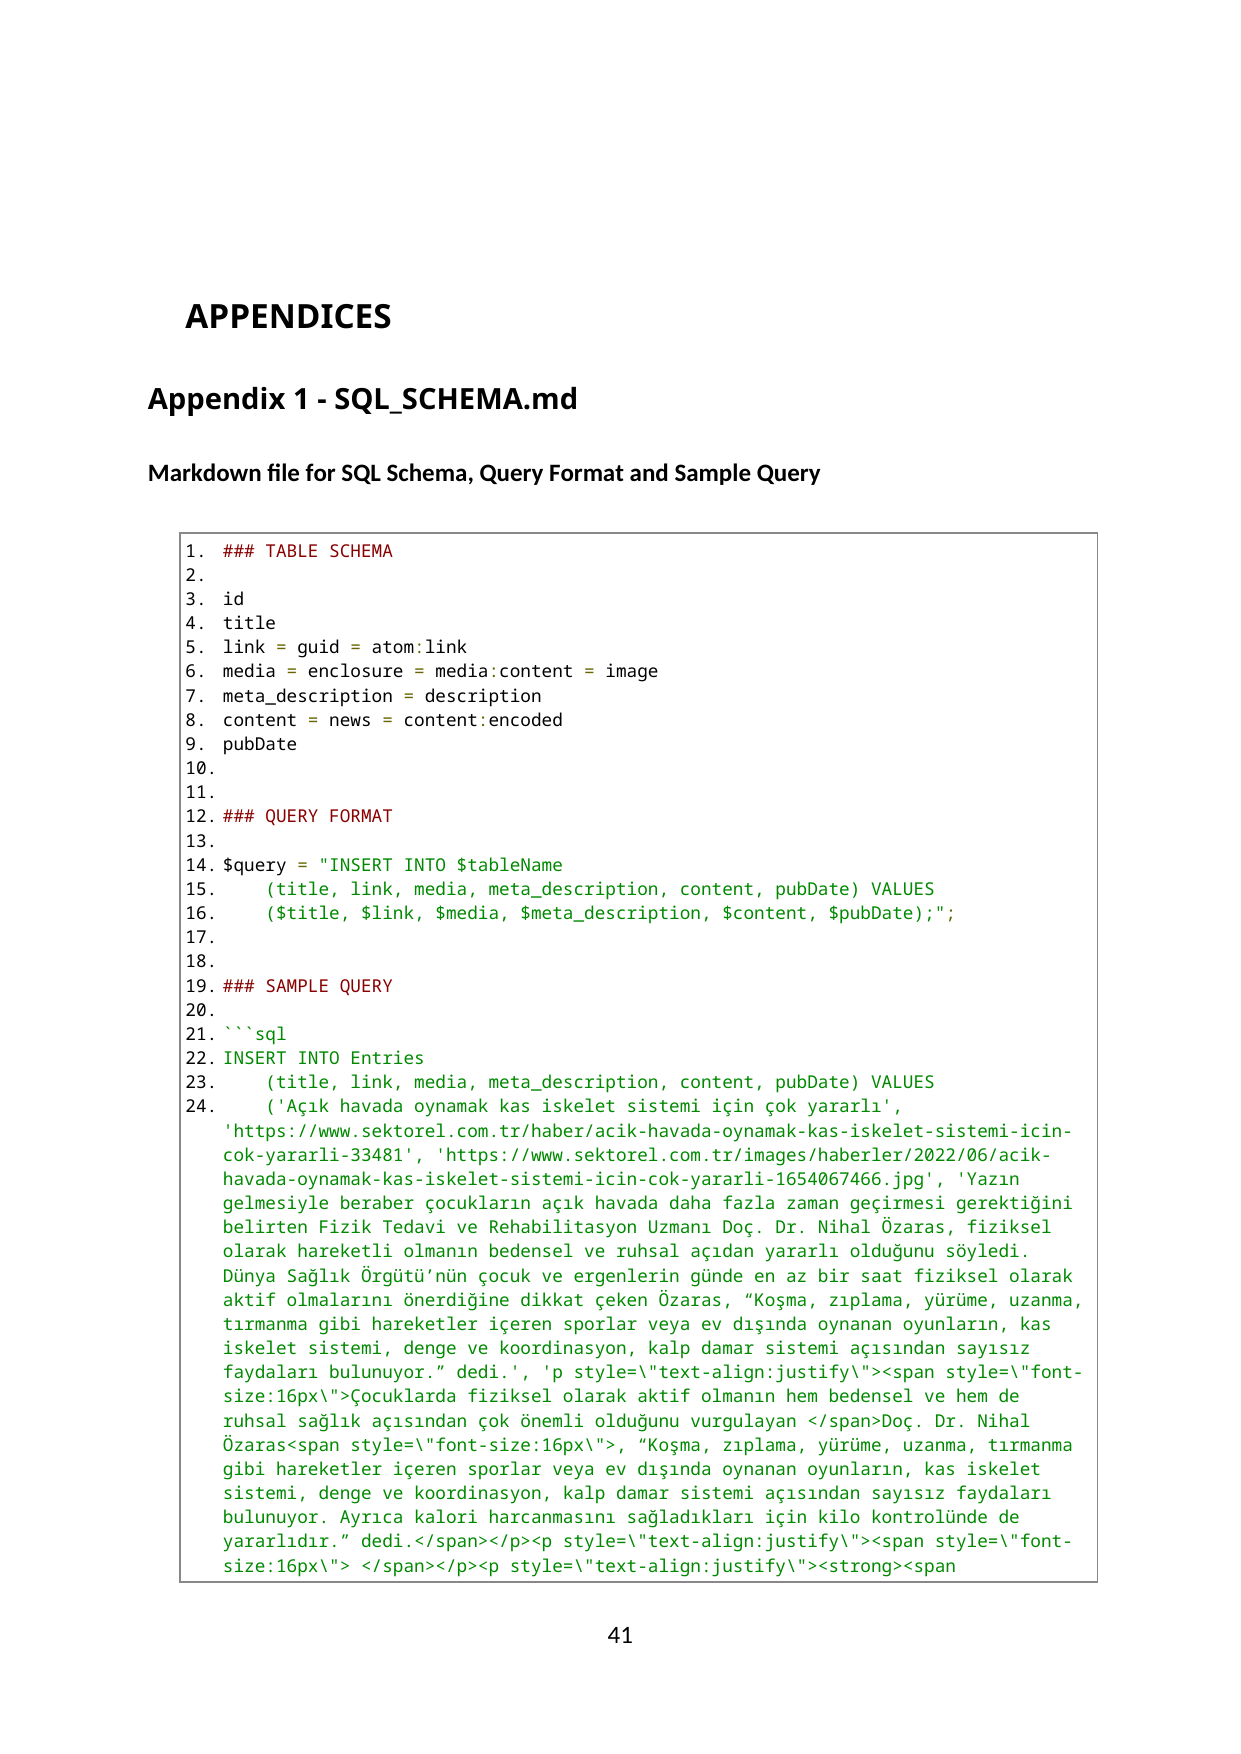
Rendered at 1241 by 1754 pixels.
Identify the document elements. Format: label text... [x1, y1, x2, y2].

list INSERT INTO Entries [181, 1040, 1097, 1064]
list (title, link, media, meta_description, content, pubDate) VALUES [181, 871, 1097, 895]
list ### QUERY FORMAT [181, 798, 1097, 828]
text Markdown file for SQL Schema, Query Format and Sample Query [148, 457, 1093, 488]
list meta_description = description [181, 677, 1097, 701]
list media = enclosure = media:content = image [181, 653, 1097, 677]
list $query = "INSERT INTO $tableName [181, 846, 1097, 871]
subtitle Appendix 1 - SQL_SCHEMA.md [148, 378, 1093, 418]
list ### SAMPLE QUERY [181, 967, 1097, 997]
list title [181, 605, 1097, 629]
list link = guid = atom:link [181, 629, 1097, 653]
list ```sql [181, 1016, 1097, 1040]
list (title, link, media, meta_description, content, pubDate) VALUES [181, 1064, 1097, 1088]
list id [181, 581, 1097, 605]
list ($title, $link, $media, $meta_description, $content, $pubDate);"; [181, 895, 1097, 925]
list pubDate [181, 726, 1097, 756]
list ### TABLE SCHEMA [181, 534, 1097, 562]
subtitle APPENDICES [185, 293, 1093, 339]
list content = news = content:encoded [181, 701, 1097, 726]
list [181, 1088, 1097, 1581]
